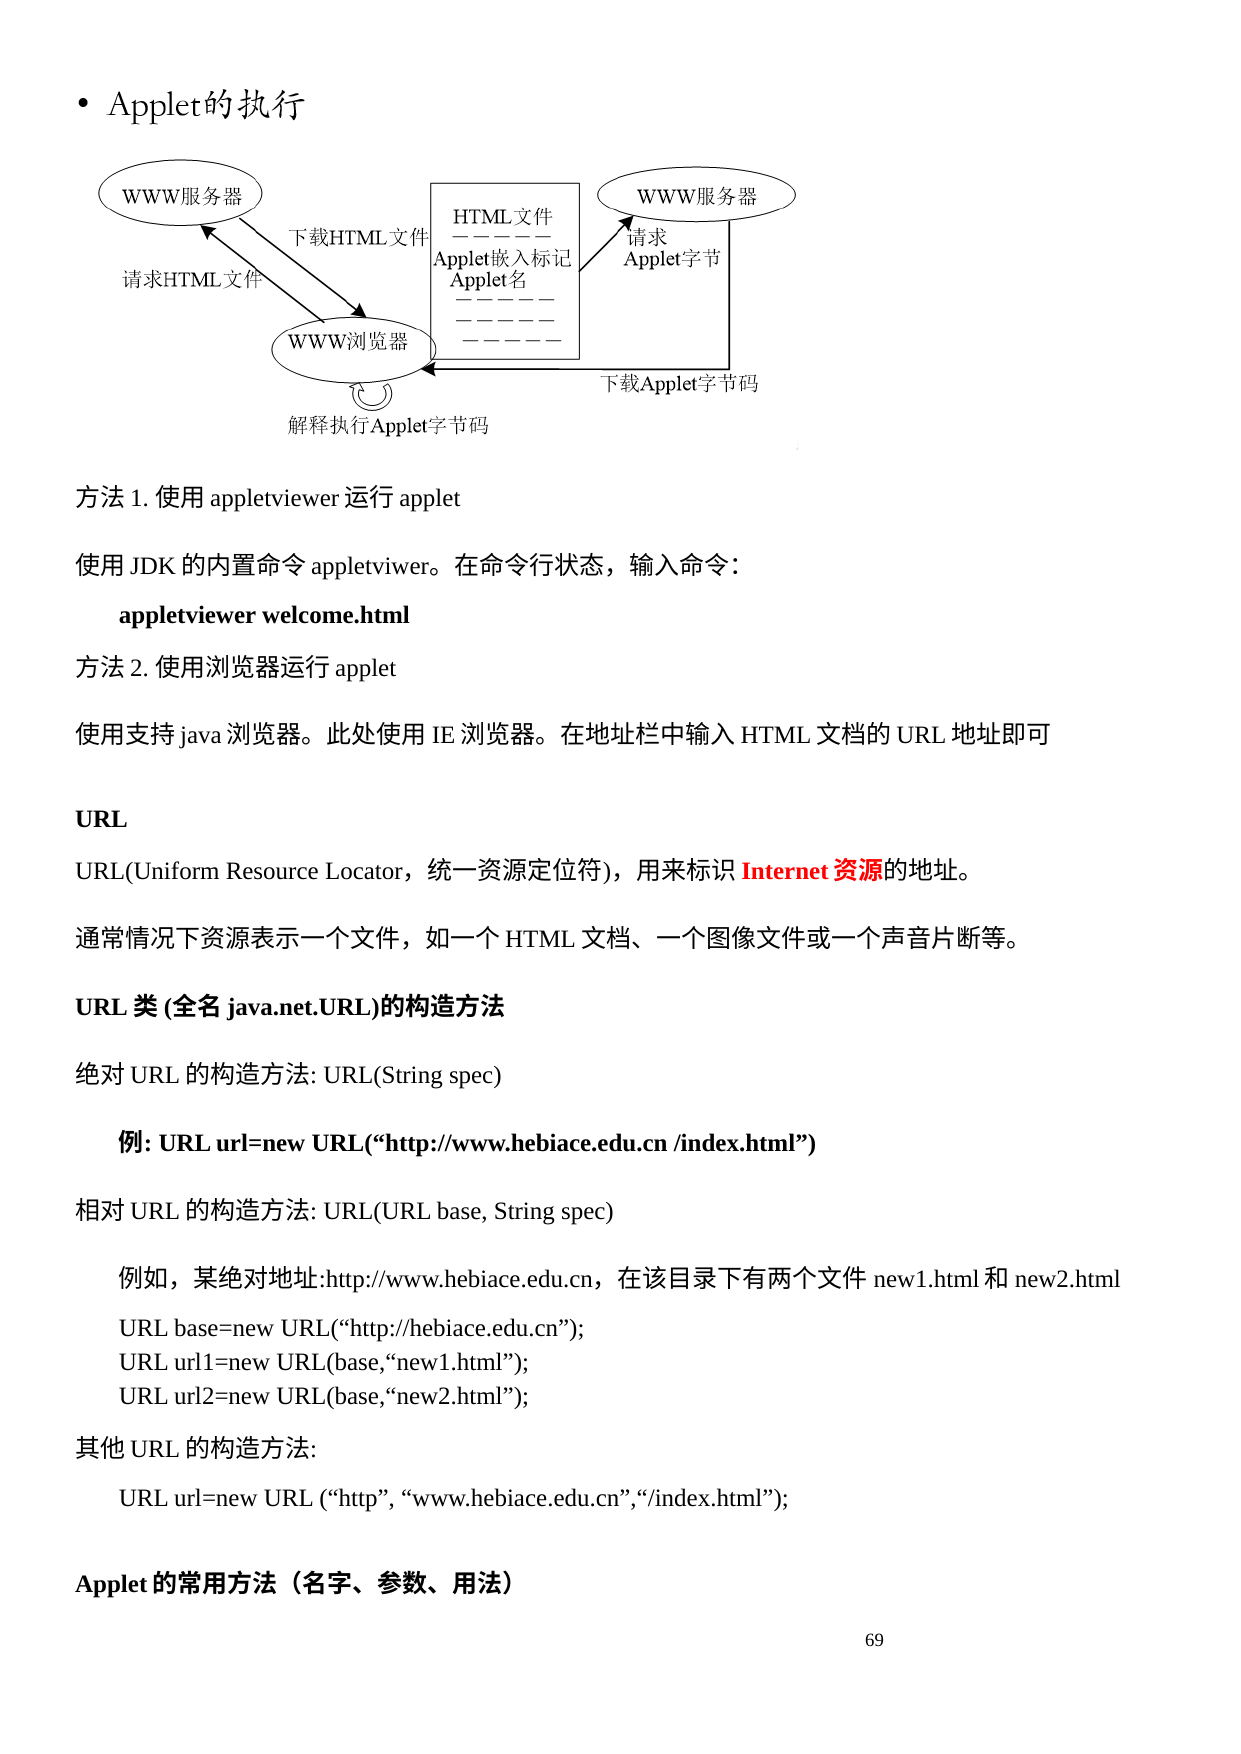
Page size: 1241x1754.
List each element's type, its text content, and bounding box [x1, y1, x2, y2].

text URL base=new URL(“http://hebiace.edu.cn”); [75, 1310, 1165, 1344]
text appletviewer welcome.html [75, 597, 1165, 631]
text URL url2=new URL(base,“new2.html”); [75, 1378, 1165, 1412]
text 方法2. 使用浏览器运行applet [75, 631, 1165, 699]
text 通常情况下资源表示一个文件，如一个HTML文档、一个图像文件或一个声音片断等。 [75, 903, 1165, 971]
text 例如，某绝对地址:http://www.hebiace.edu.cn，在该目录下有两个文件 new1.html和new2.html [75, 1242, 1165, 1310]
text 使用JDK的内置命令appletviwer。在命令行状态，输入命令： [75, 529, 1165, 597]
text 绝对URL的构造方法: URL(String spec) [75, 1039, 1165, 1107]
text URL(Uniform Resource Locator，统一资源定位符)，用来标识Internet资源的地址。 [75, 835, 1165, 903]
text URL url=new URL (“http”, “www.hebiace.edu.cn”,“/index.html”); [75, 1480, 1165, 1514]
text 相对URL的构造方法: URL(URL base, String spec) [75, 1174, 1165, 1242]
picture [75, 87, 799, 451]
text URL url1=new URL(base,“new1.html”); [75, 1344, 1165, 1378]
text 例: URL url=new URL(“http://www.hebiace.edu.cn /index.html”) [75, 1107, 1165, 1174]
text 其他URL的构造方法: [75, 1412, 1165, 1480]
text URL [75, 801, 1165, 835]
text Applet的常用方法（名字、参数、用法） [75, 1548, 1165, 1616]
text URL类 (全名java.net.URL)的构造方法 [75, 971, 1165, 1039]
text 方法1. 使用appletviewer运行applet [75, 461, 1165, 529]
text 使用支持java浏览器。此处使用IE浏览器。在地址栏中输入HTML文档的URL地址即可 [75, 699, 1165, 767]
